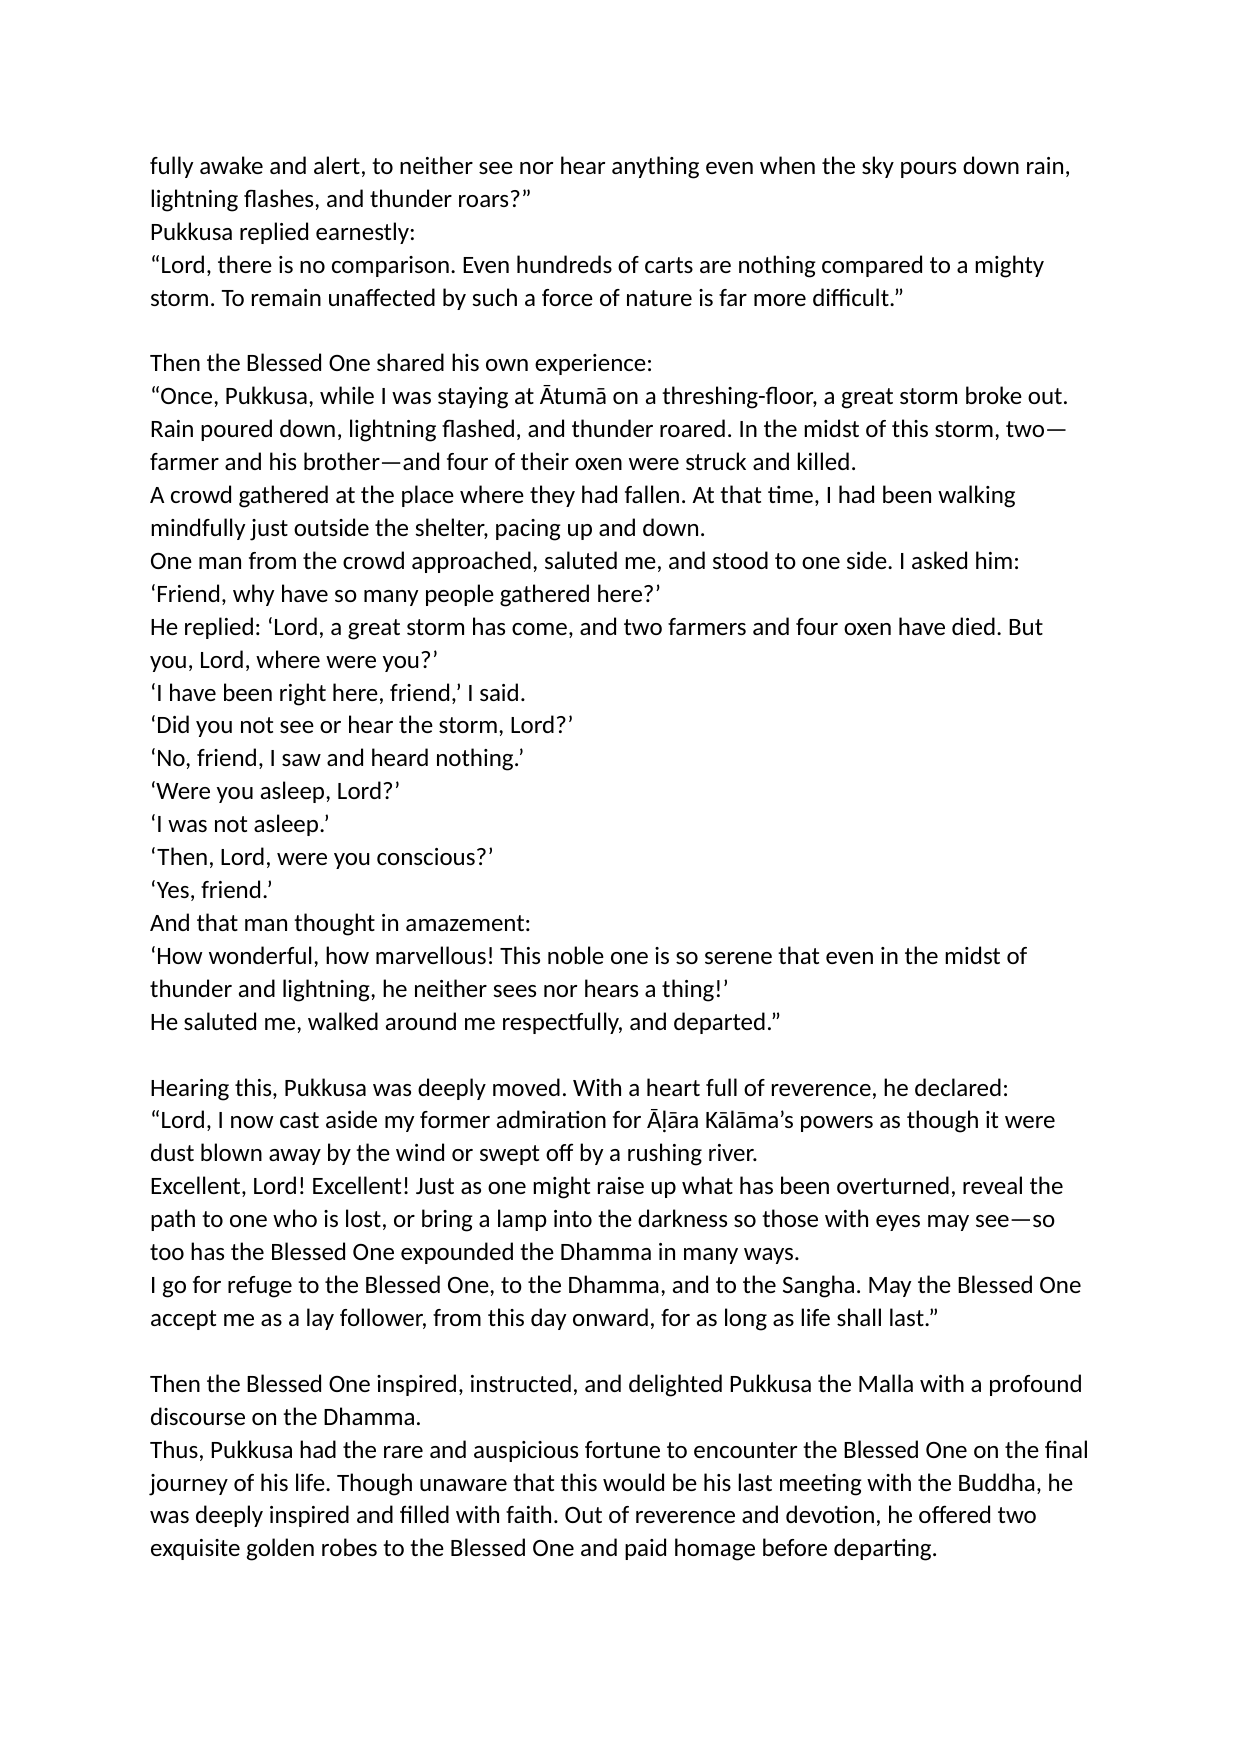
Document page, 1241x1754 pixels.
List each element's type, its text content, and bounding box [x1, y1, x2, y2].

text I go for refuge to the Blessed One, to the Dhamma, and to the Sangha. May the Blessed One accept me as a lay follower, from this day onward, for as long as life shall last.” [150, 1269, 1090, 1333]
text “Once, Pukkusa, while I was staying at Ātumā on a threshing-floor, a great storm broke out. Rain poured down, lightning flashed, and thunder roared. In the midst of this storm, two— farmer and his brother—and four of their oxen were struck and killed. [150, 380, 1090, 477]
text “Lord, there is no comparison. Even hundreds of carts are nothing compared to a mighty storm. To remain unaffected by such a force of nature is far more difficult.” [150, 249, 1090, 312]
text One man from the crowd approached, saluted me, and stood to one side. I asked him: ‘Friend, why have so many people gathered here?’ He replied: ‘Lord, a great storm has come, and two farmers and four oxen have died. But you, Lord, where were you?’ [150, 545, 1090, 674]
text Thus, Pukkusa had the rare and auspicious fortune to encounter the Blessed One on the final journey of his life. Though unaware that this would be his last meeting with the Buddha, he was deeply inspired and filled with faith. Out of reverence and devotion, he offered two exquisite golden robes to the Blessed One and paid homage before departing. [150, 1434, 1090, 1563]
text ‘I have been right here, friend,’ I said. ‘Did you not see or hear the storm, Lord?’ ‘No, friend, I saw and heard nothing.’ ‘Were you asleep, Lord?’ ‘I was not asleep.’ ‘Then, Lord, were you conscious?’ ‘Yes, friend.’ [150, 677, 1090, 905]
text Pukkusa replied earnestly: [150, 216, 1090, 246]
text Then the Blessed One inspired, instructed, and delighted Pukkusa the Malla with a profound discourse on the Dhamma. [150, 1368, 1090, 1431]
text Hearing this, Pukkusa was deeply moved. With a heart full of reverence, he declared: [150, 1072, 1090, 1102]
text A crowd gathered at the place where they had fallen. At that time, I had been walking mindfully just outside the shelter, pacing up and down. [150, 479, 1090, 543]
text “Lord, I now cast aside my former admiration for Āḷāra Kālāma’s powers as though it were dust blown away by the wind or swept off by a rushing river. [150, 1104, 1090, 1168]
text Excellent, Lord! Excellent! Just as one might raise up what has been overturned, reveal the path to one who is lost, or bring a lamp into the darkness so those with eyes may see—so too has the Blessed One expounded the Dhamma in many ways. [150, 1170, 1090, 1267]
text Then the Blessed One shared his own experience: [150, 347, 1090, 378]
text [150, 150, 1090, 213]
text He saluted me, walked around me respectfully, and departed.” [150, 1006, 1090, 1036]
text And that man thought in amazement: ‘How wonderful, how marvellous! This noble one is so serene that even in the midst of thunder and lightning, he neither sees nor hears a thing!’ [150, 907, 1090, 1003]
